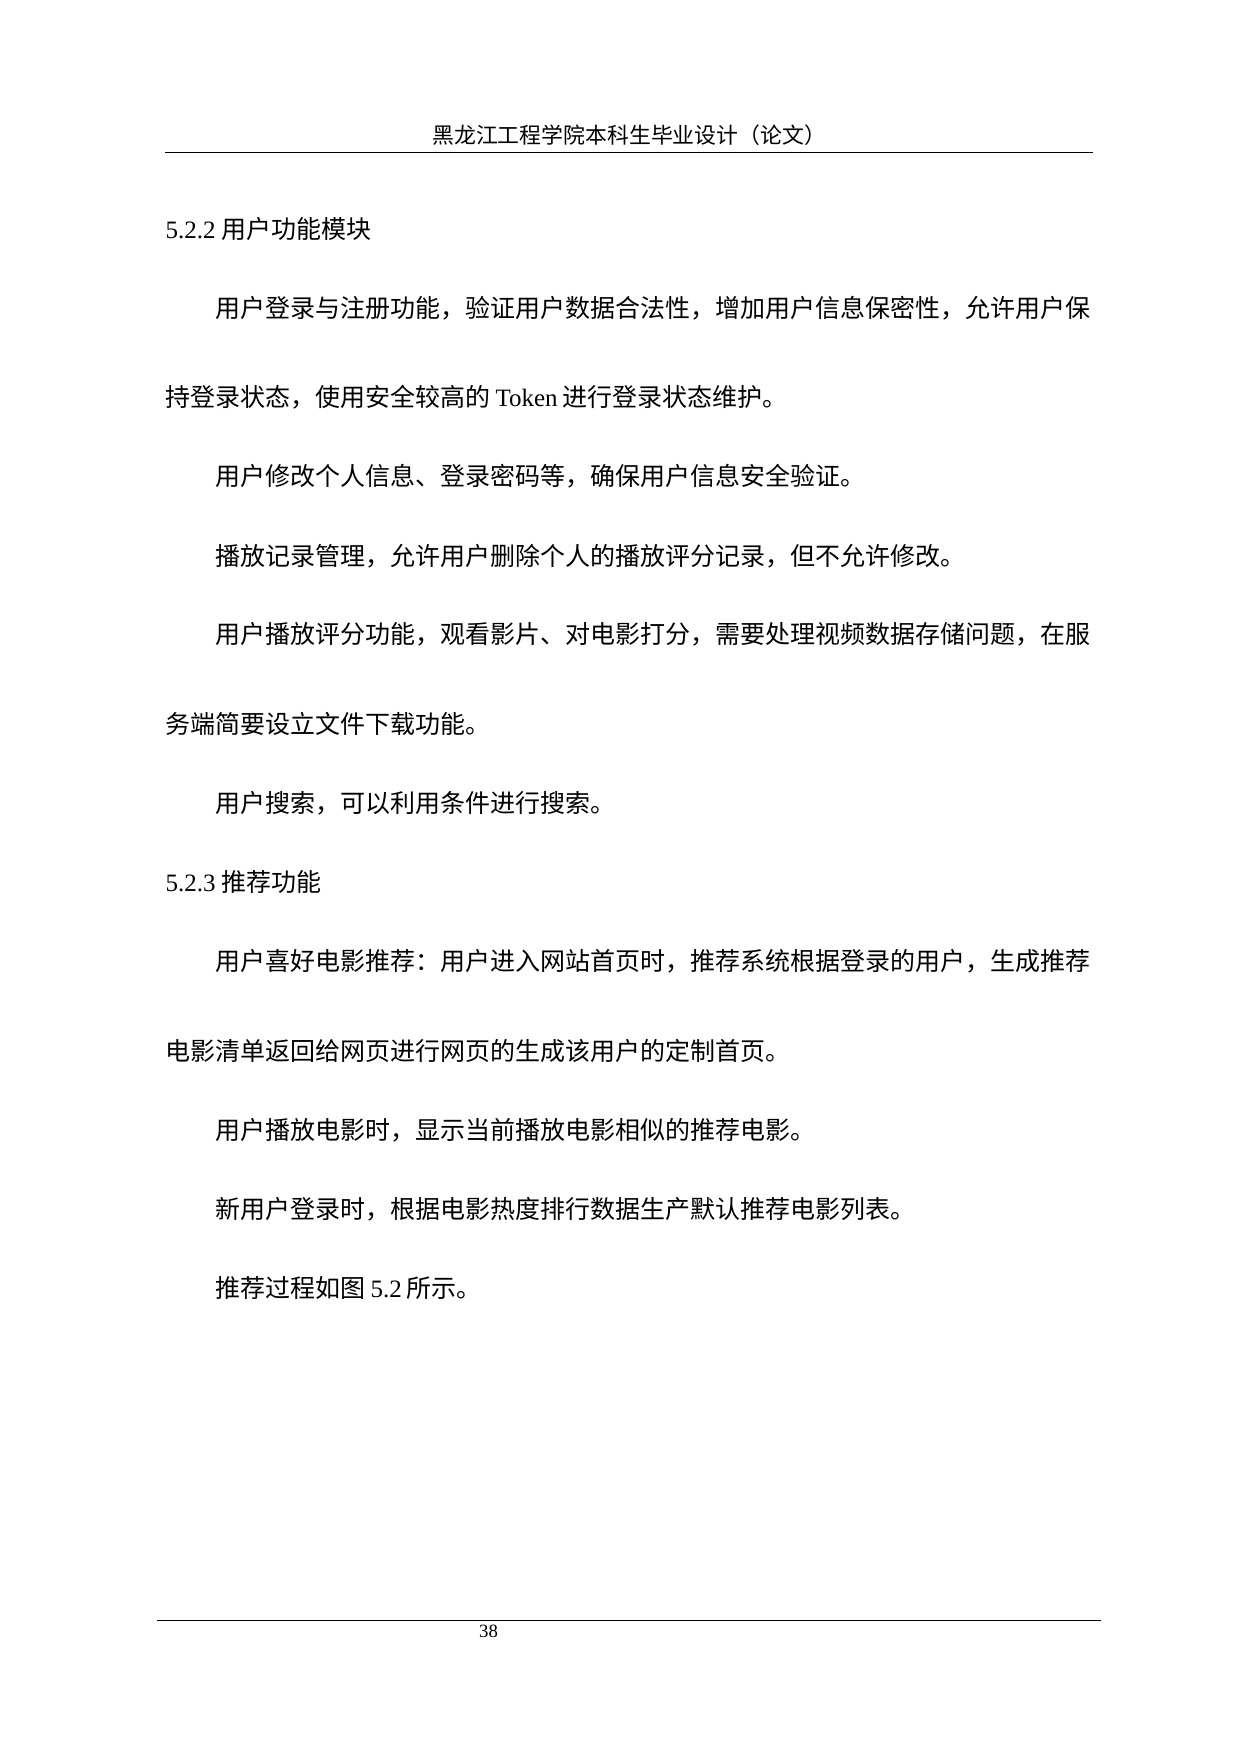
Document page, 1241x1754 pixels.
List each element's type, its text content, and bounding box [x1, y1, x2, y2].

subtitle 5.2.3 推荐功能 [165, 848, 1093, 914]
text 用户搜索，可以利用条件进行搜索。 [165, 769, 1093, 835]
text 播放记录管理，允许用户删除个人的播放评分记录，但不允许修改。 [165, 521, 1093, 587]
text 用户登录与注册功能，验证用户数据合法性，增加用户信息保密性，允许用户保持登录状态，使用安全较高的Token进行登录状态维护。 [165, 273, 1093, 429]
text 用户播放评分功能，观看影片、对电影打分，需要处理视频数据存储问题，在服务端简要设立文件下载功能。 [165, 600, 1093, 756]
text 用户播放电影时，显示当前播放电影相似的推荐电影。 [165, 1096, 1093, 1162]
text 用户修改个人信息、登录密码等，确保用户信息安全验证。 [165, 442, 1093, 508]
text 推荐过程如图5.2所示。 [165, 1254, 1093, 1320]
text 用户喜好电影推荐：用户进入网站首页时，推荐系统根据登录的用户，生成推荐电影清单返回给网页进行网页的生成该用户的定制首页。 [165, 927, 1093, 1083]
text 新用户登录时，根据电影热度排行数据生产默认推荐电影列表。 [165, 1174, 1093, 1241]
subtitle 5.2.2 用户功能模块 [165, 194, 1093, 260]
